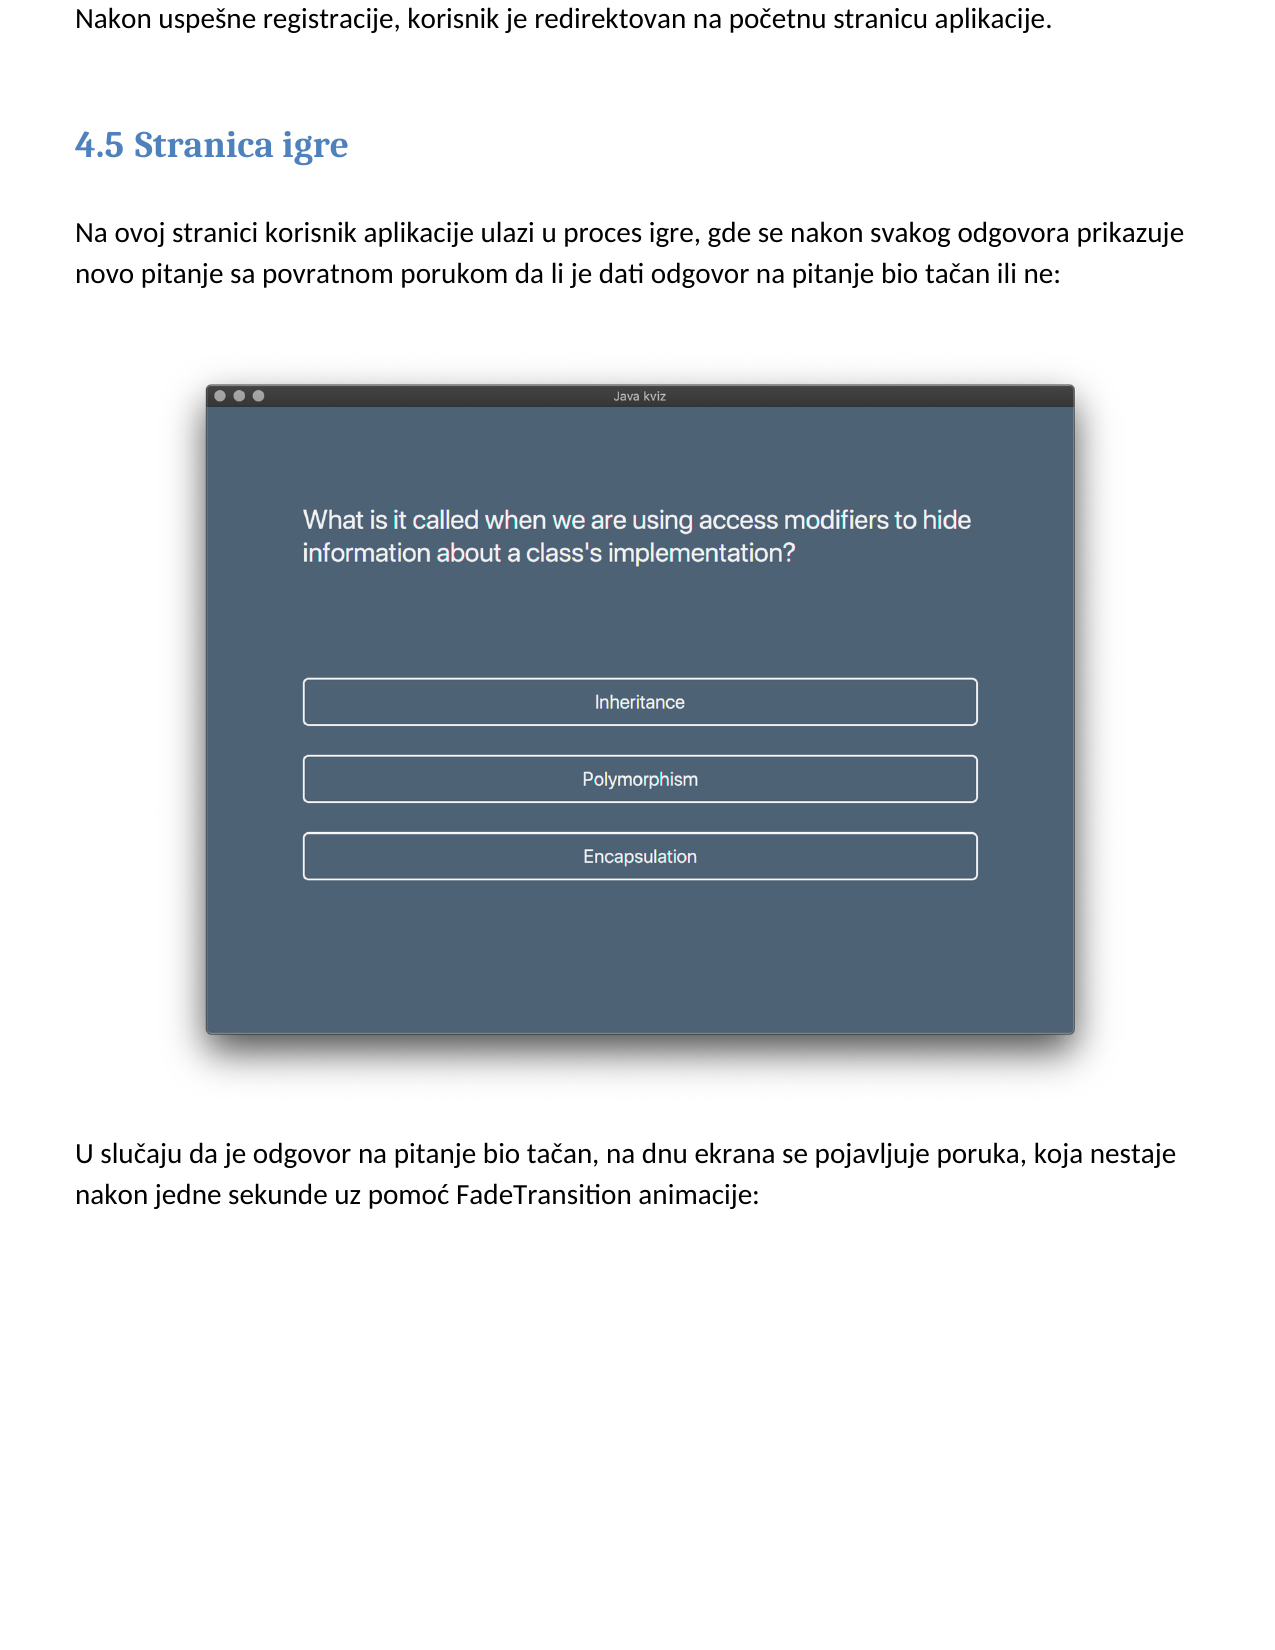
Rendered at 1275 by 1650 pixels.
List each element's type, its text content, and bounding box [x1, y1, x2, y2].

picture [152, 348, 1128, 1105]
text U slučaju da je odgovor na pitanje bio tačan, na dnu ekrana se pojavljuje poruka, koja nestaje nakon jedne sekunde uz pomoć FadeTransition animacije: [75, 1135, 1200, 1212]
text Nakon uspešne registracije, korisnik je redirektovan na početnu stranicu aplikacije. [75, 0, 1200, 36]
subtitle Stranica igre [75, 123, 1200, 167]
text Na ovoj stranici korisnik aplikacije ulazi u proces igre, gde se nakon svakog odgovora prikazuje novo pitanje sa povratnom porukom da li je dati odgovor na pitanje bio tačan ili ne: [75, 173, 1200, 291]
